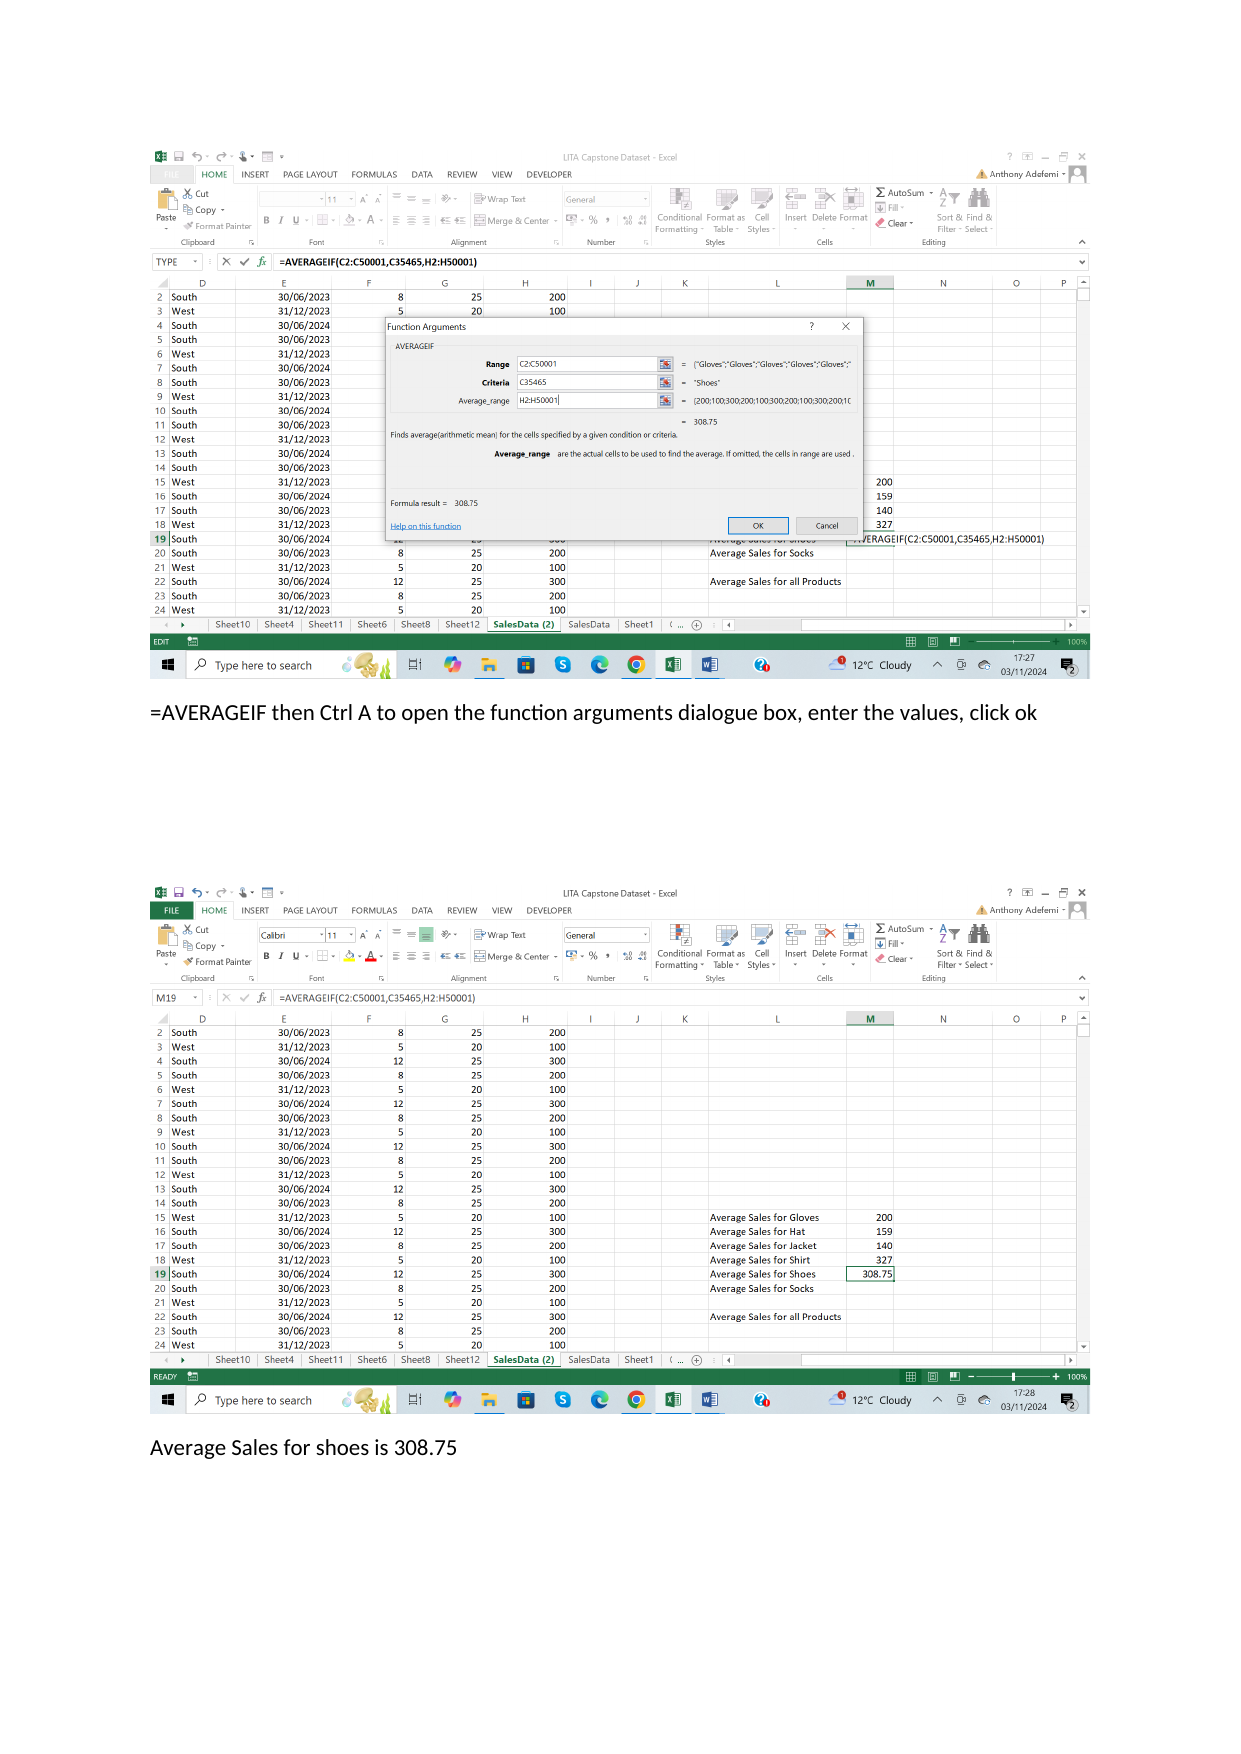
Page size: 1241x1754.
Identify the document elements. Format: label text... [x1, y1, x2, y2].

picture [150, 885, 1091, 1414]
text Average Sales for shoes is 308.75 [150, 1433, 1090, 1461]
picture [150, 150, 1091, 679]
text =AVERAGEIF then Ctrl A to open the function arguments dialogue box, enter the values, click ok [150, 698, 1090, 726]
